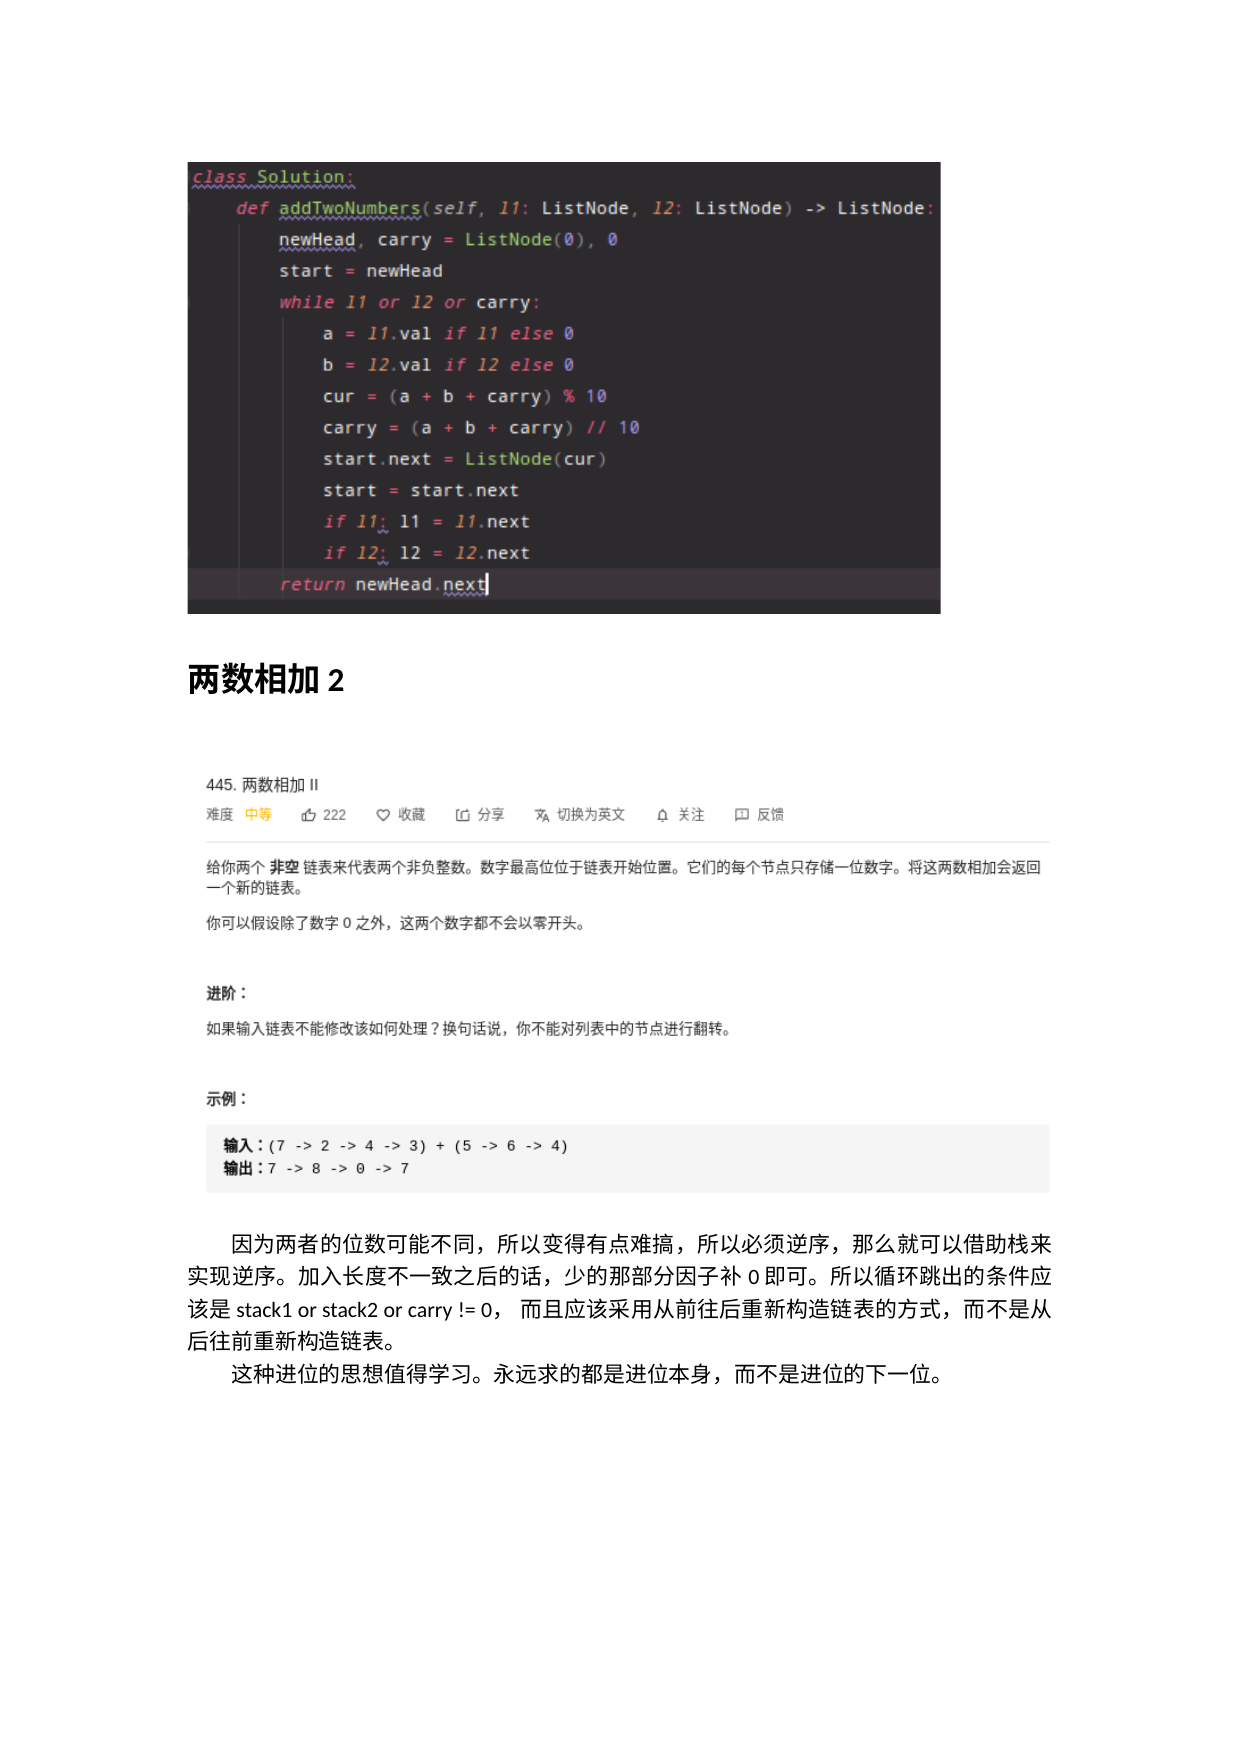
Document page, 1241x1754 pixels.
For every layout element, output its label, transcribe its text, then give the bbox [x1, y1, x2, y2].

picture [187, 771, 1052, 1195]
text 这种进位的思想值得学习。永远求的都是进位本身，而不是进位的下一位。 [187, 1356, 1053, 1389]
subtitle 两数相加2 [187, 644, 1053, 709]
picture [187, 162, 941, 614]
text 因为两者的位数可能不同，所以变得有点难搞，所以必须逆序，那么就可以借助栈来实现逆序。加入长度不一致之后的话，少的那部分因子补0即可。所以循环跳出的条件应该是stack1 or stack2 or carry != 0， 而且应该采用从前往后重新构造链表的方式，而不是从后往前重新构造链表。 [187, 1226, 1053, 1356]
